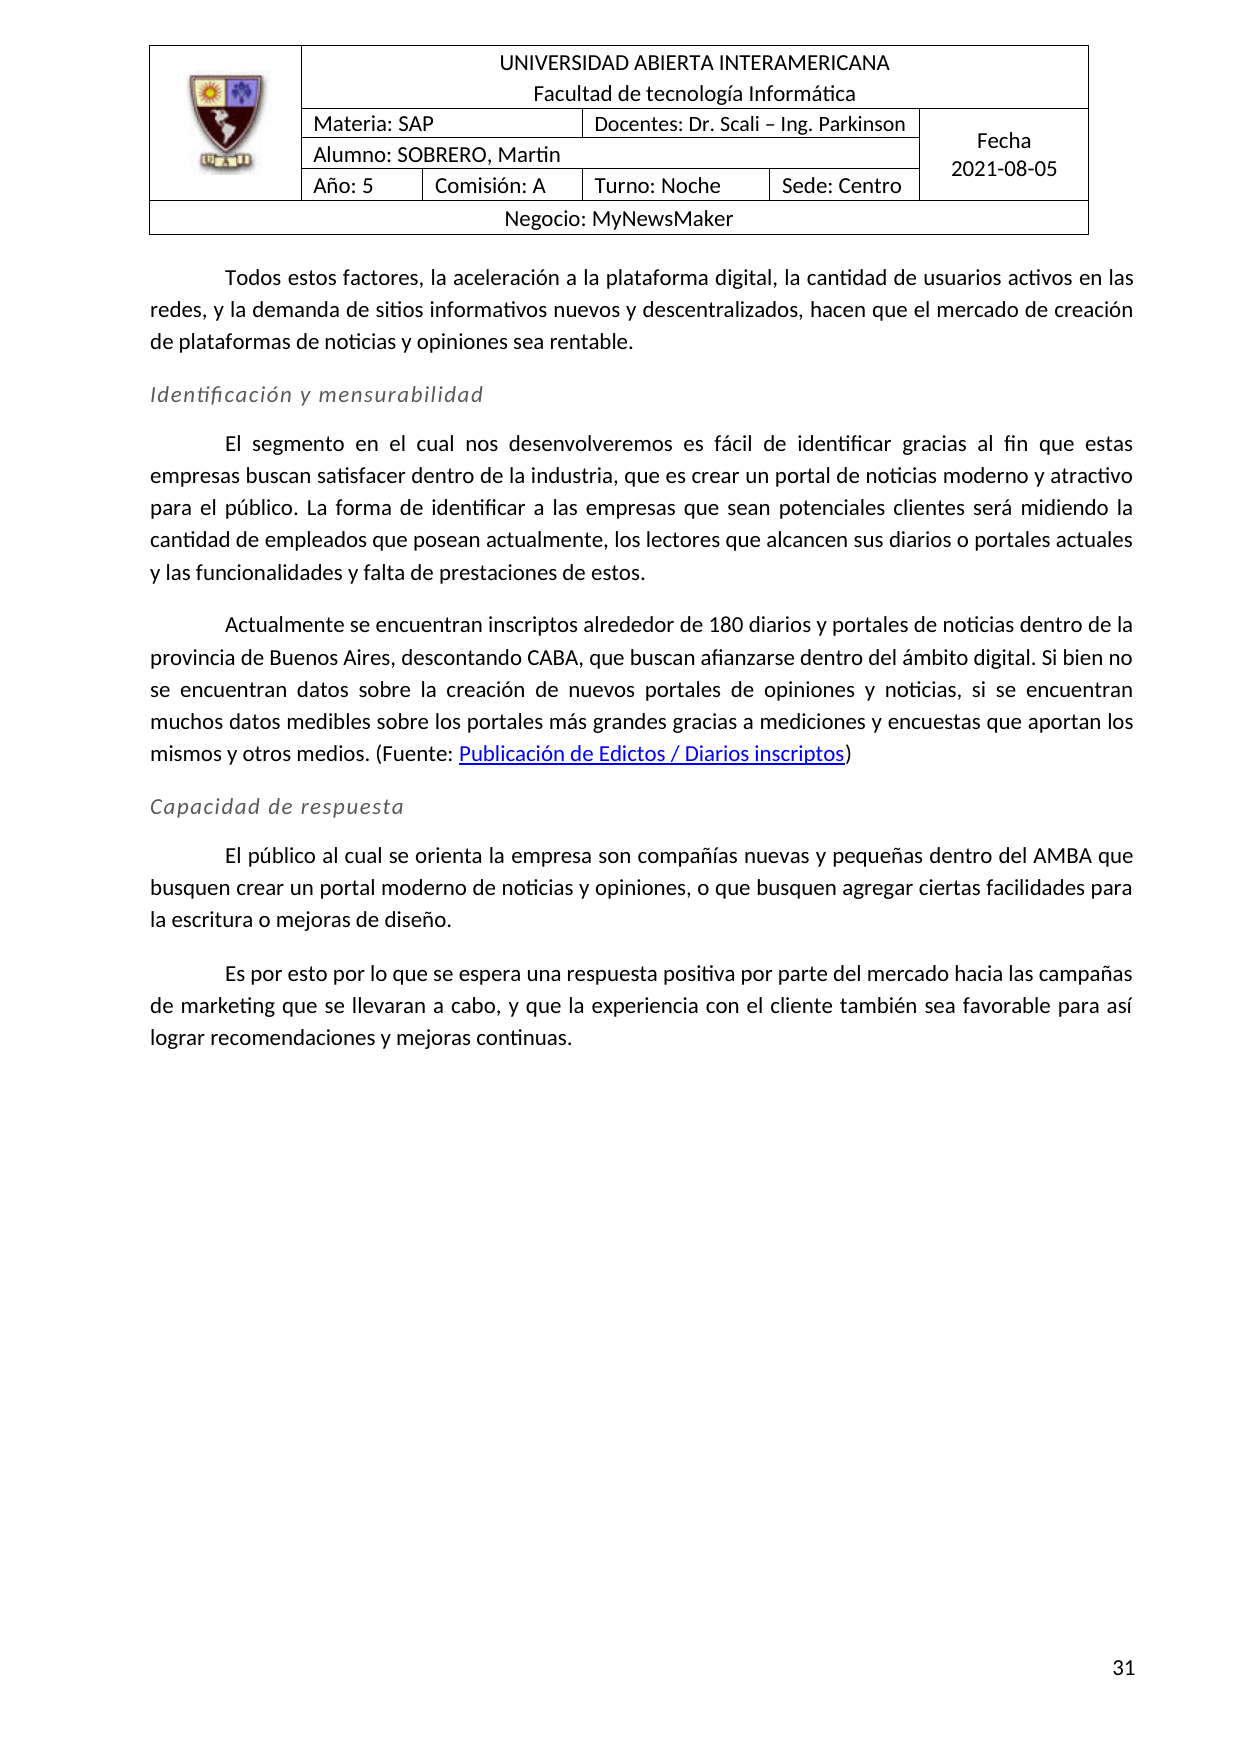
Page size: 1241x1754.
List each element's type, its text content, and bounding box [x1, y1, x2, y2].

text Actualmente se encuentran inscriptos alrededor de 180 diarios y portales de noticias dentro de la provincia de Buenos Aires, descontando CABA, que buscan afianzarse dentro del ámbito digital. Si bien no se encuentran datos sobre la creación de nuevos portales de opiniones y noticias, si se encuentran muchos datos medibles sobre los portales más grandes gracias a mediciones y encuestas que aportan los mismos y otros medios. (Fuente: Publicación de Edictos / Diarios inscriptos) [150, 611, 1135, 767]
picture [175, 67, 276, 180]
subtitle Capacidad de respuesta [150, 792, 1135, 820]
text El público al cual se orienta la empresa son compañías nuevas y pequeñas dentro del AMBA que busquen crear un portal moderno de noticias y opiniones, o que busquen agregar ciertas facilidades para la escritura o mejoras de diseño. [150, 841, 1135, 934]
text Es por esto por lo que se espera una respuesta positiva por parte del mercado hacia las campañas de marketing que se llevaran a cabo, y que la experiencia con el cliente también sea favorable para así lograr recomendaciones y mejoras continuas. [150, 959, 1135, 1051]
text El segmento en el cual nos desenvolveremos es fácil de identificar gracias al fin que estas empresas buscan satisfacer dentro de la industria, que es crear un portal de noticias moderno y atractivo para el público. La forma de identificar a las empresas que sean potenciales clientes será midiendo la cantidad de empleados que posean actualmente, los lectores que alcancen sus diarios o portales actuales y las funcionalidades y falta de prestaciones de estos. [150, 429, 1135, 586]
text Todos estos factores, la aceleración a la plataforma digital, la cantidad de usuarios activos en las redes, y la demanda de sitios informativos nuevos y descentralizados, hacen que el mercado de creación de plataformas de noticias y opiniones sea rentable. [150, 263, 1135, 355]
subtitle Identificación y mensurabilidad [150, 380, 1135, 408]
